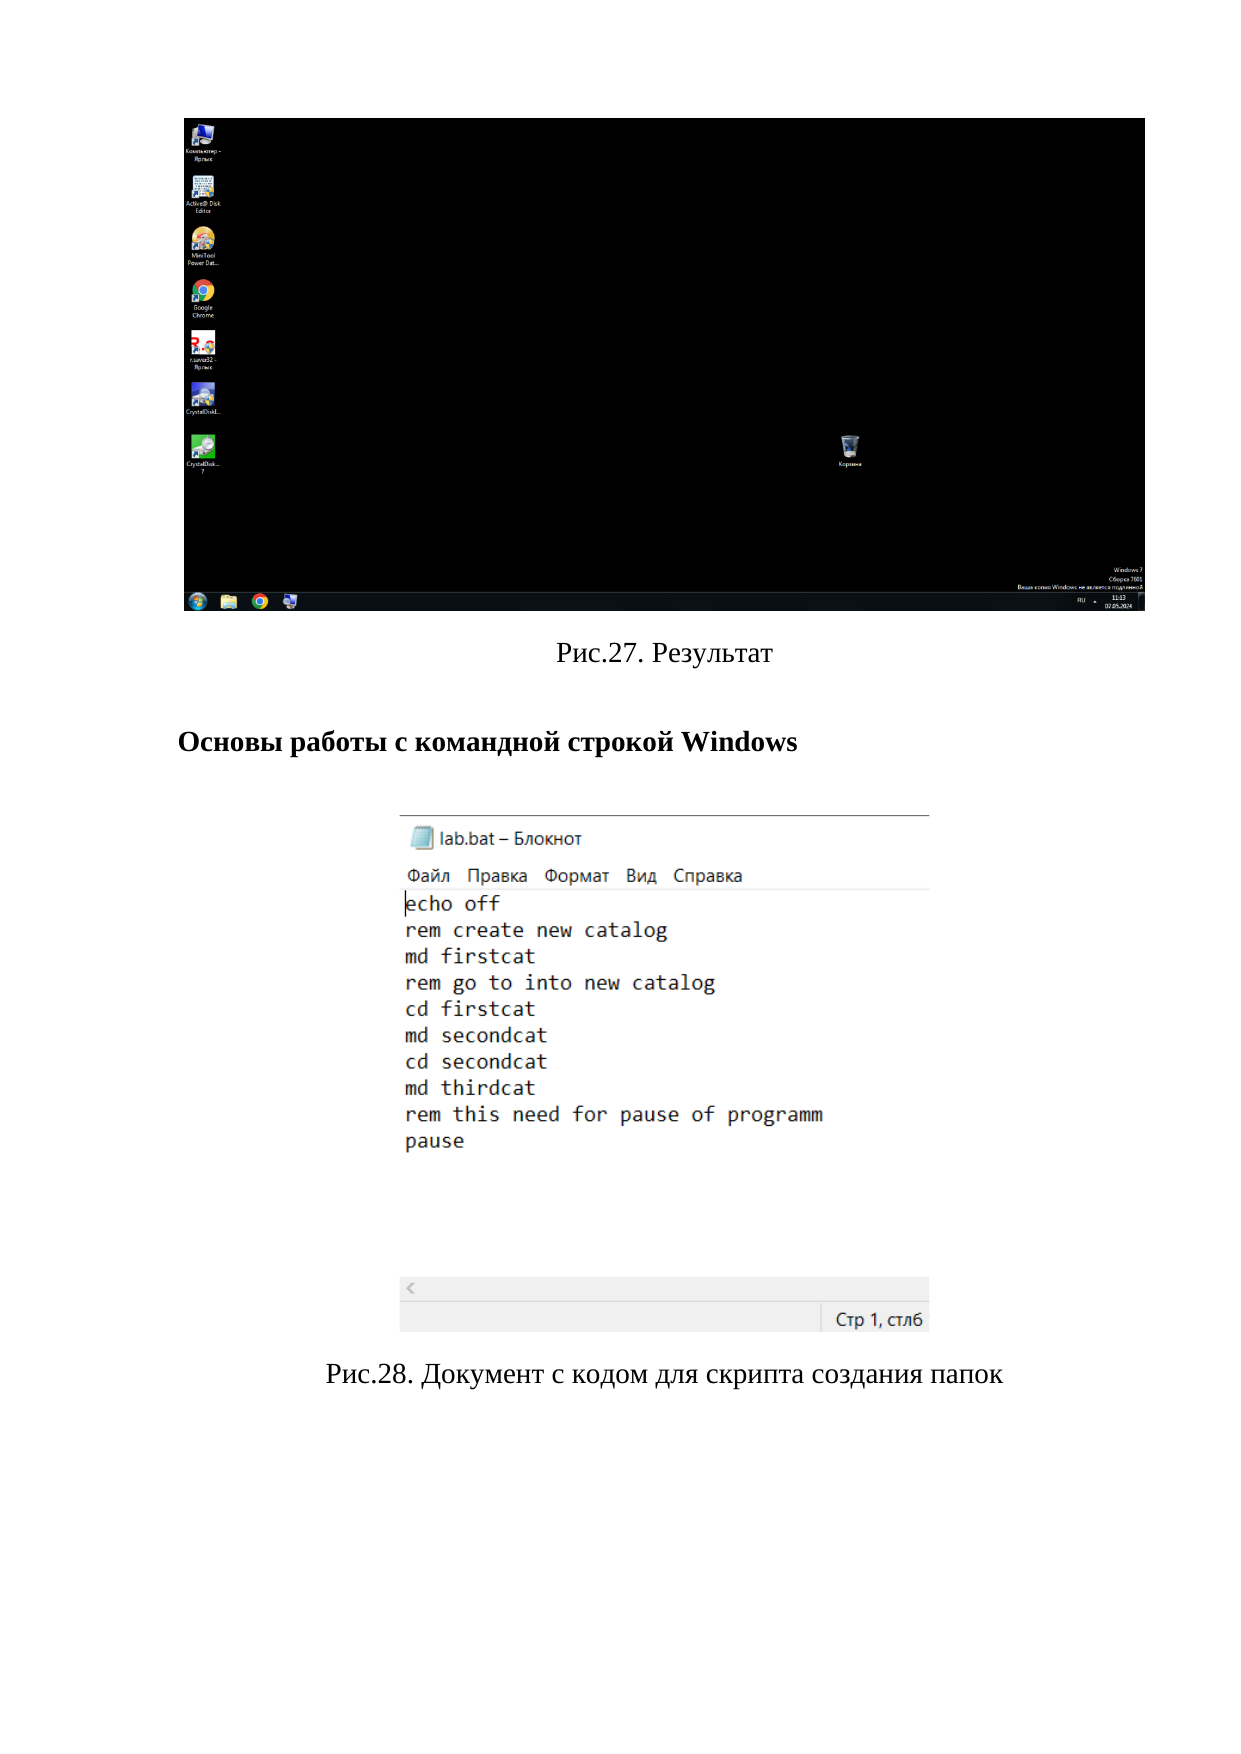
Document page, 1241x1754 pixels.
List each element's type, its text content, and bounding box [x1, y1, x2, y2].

subtitle Основы работы с командной строкой Windows [177, 724, 1152, 758]
picture [184, 118, 1145, 611]
text Рис.27. Результат [177, 636, 1152, 669]
picture [399, 815, 930, 1332]
text Рис.28. Документ с кодом для скрипта создания папок [177, 1356, 1152, 1390]
